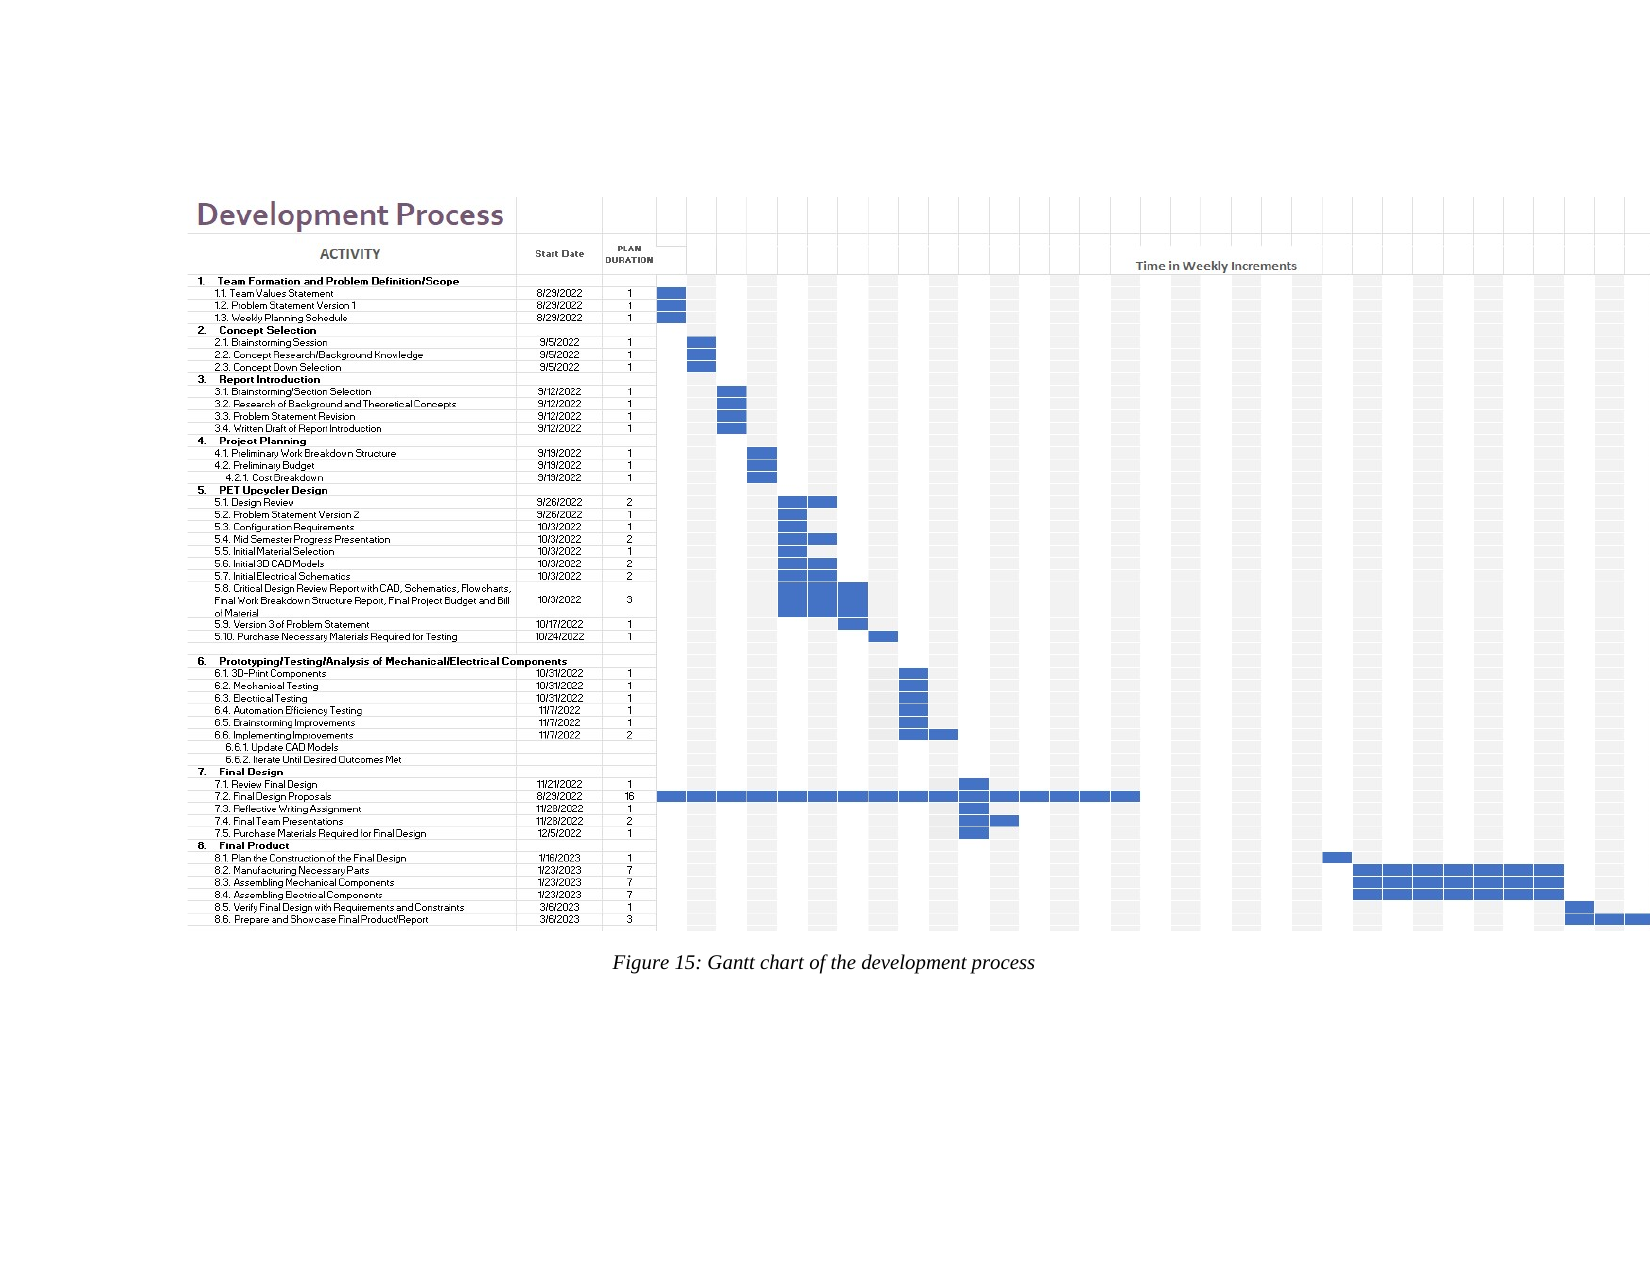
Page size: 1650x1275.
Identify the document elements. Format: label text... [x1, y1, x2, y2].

text Figure 15: Gantt chart of the development process [150, 950, 1500, 974]
picture [187, 197, 1650, 931]
